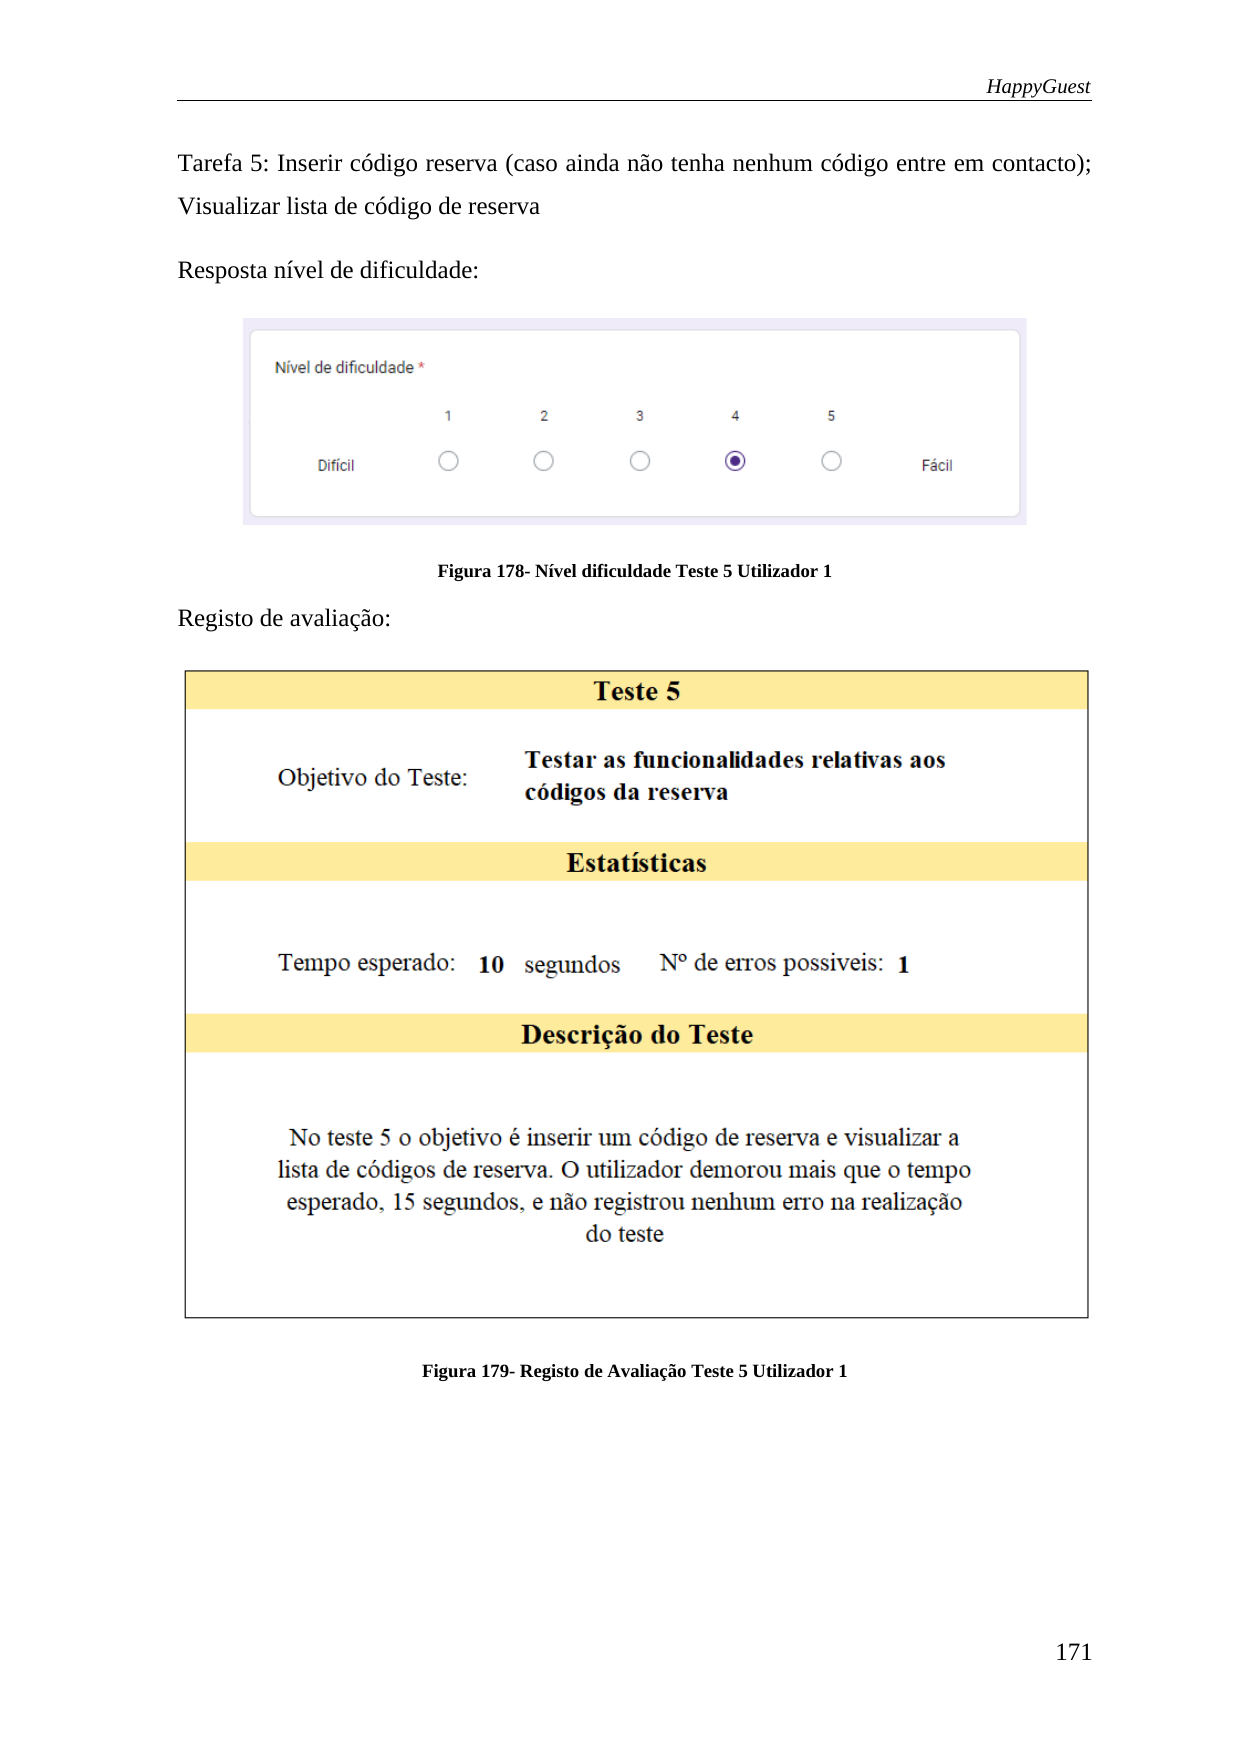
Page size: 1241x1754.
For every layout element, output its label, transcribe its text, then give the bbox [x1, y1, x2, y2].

text Tarefa 5: Inserir código reserva (caso ainda não tenha nenhum código entre em contacto); Visualizar lista de código de reserva [177, 148, 1092, 219]
text Resposta nível de dificuldade: [177, 255, 1092, 283]
picture [242, 318, 1027, 525]
text Figura 178- Nível dificuldade Teste 5 Utilizador 1 [177, 560, 1092, 582]
text Figura 179- Registo de Avaliação Teste 5 Utilizador 1 [177, 1359, 1092, 1381]
text Registo de avaliação: [177, 603, 1092, 631]
picture [177, 666, 1093, 1325]
